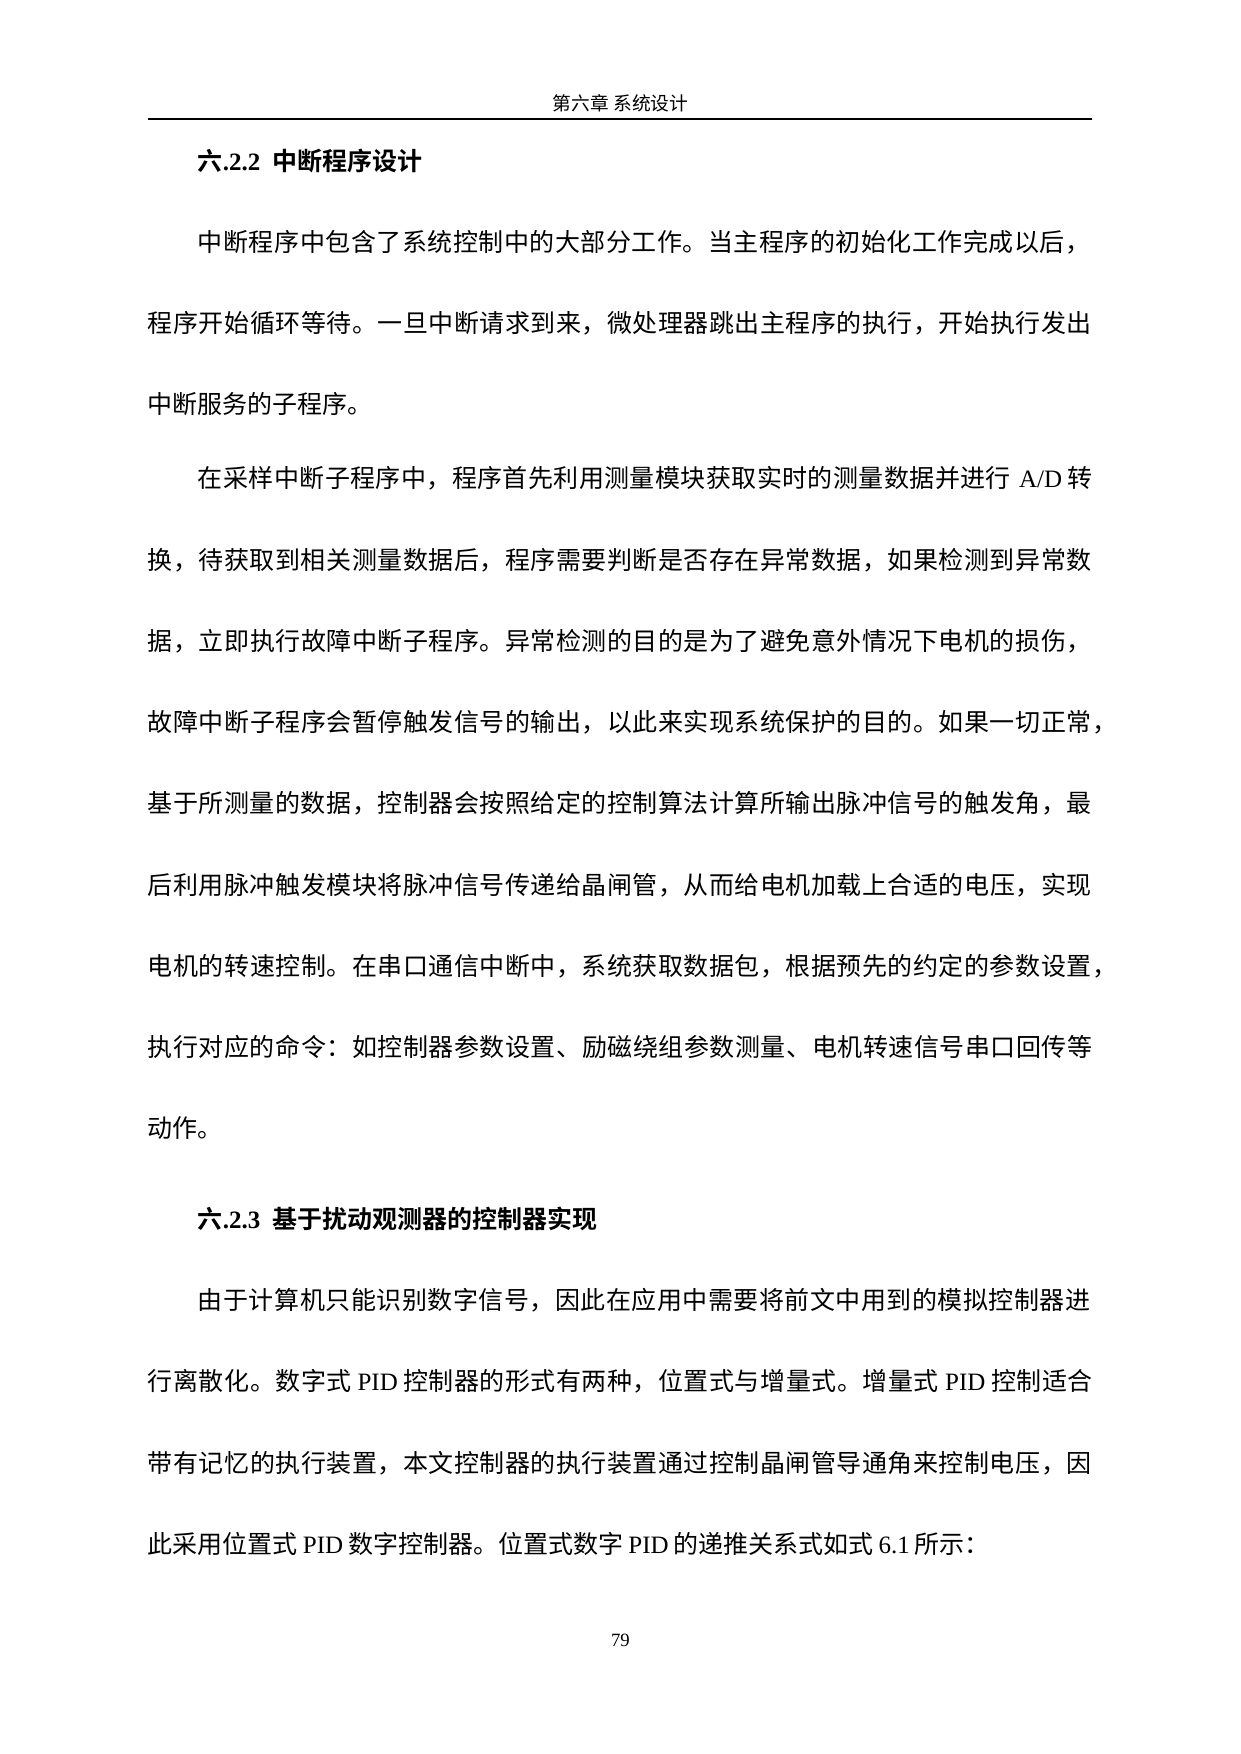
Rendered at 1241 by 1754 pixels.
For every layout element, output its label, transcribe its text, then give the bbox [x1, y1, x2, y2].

text 由于计算机只能识别数字信号，因此在应用中需要将前文中用到的模拟控制器进行离散化。数字式PID控制器的形式有两种，位置式与增量式。增量式PID控制适合带有记忆的执行装置，本文控制器的执行装置通过控制晶闸管导通角来控制电压，因此采用位置式PID数字控制器。位置式数字PID的递推关系式如式6.1所示： [148, 1266, 1092, 1575]
text 在采样中断子程序中，程序首先利用测量模块获取实时的测量数据并进行A/D转换，待获取到相关测量数据后，程序需要判断是否存在异常数据，如果检测到异常数据，立即执行故障中断子程序。异常检测的目的是为了避免意外情况下电机的损伤，故障中断子程序会暂停触发信号的输出，以此来实现系统保护的目的。如果一切正常，基于所测量的数据，控制器会按照给定的控制算法计算所输出脉冲信号的触发角，最后利用脉冲触发模块将脉冲信号传递给晶闸管，从而给电机加载上合适的电压，实现电机的转速控制。在串口通信中断中，系统获取数据包，根据预先的约定的参数设置，执行对应的命令：如控制器参数设置、励磁绕组参数测量、电机转速信号串口回传等动作。 [148, 444, 1092, 1159]
subtitle 基于扰动观测器的控制器实现 [148, 1185, 1071, 1250]
text 中断程序中包含了系统控制中的大部分工作。当主程序的初始化工作完成以后，程序开始循环等待。一旦中断请求到来，微处理器跳出主程序的执行，开始执行发出中断服务的子程序。 [148, 208, 1092, 436]
subtitle 中断程序设计 [148, 127, 1071, 192]
